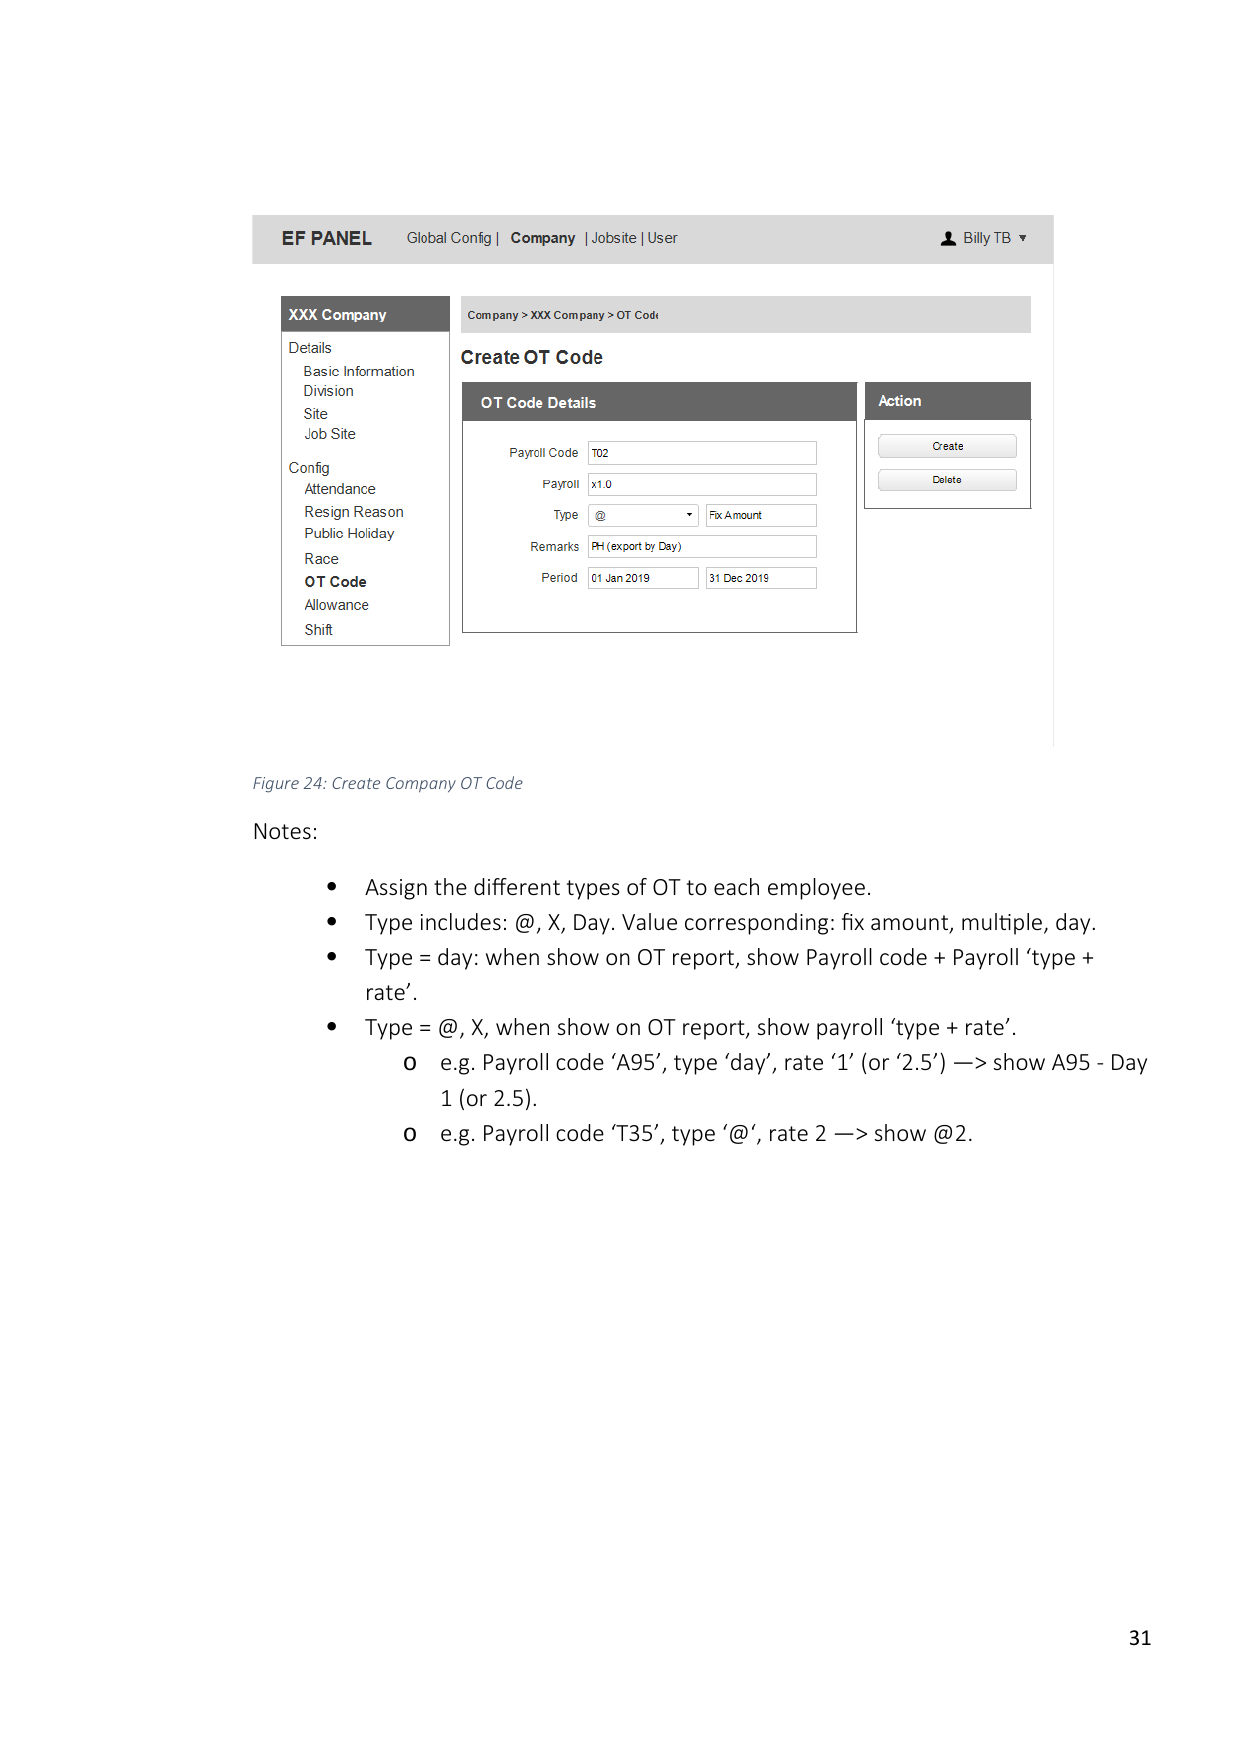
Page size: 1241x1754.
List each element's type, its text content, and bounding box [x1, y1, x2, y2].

list e.g. Payroll code ‘A95’, type ‘day’, rate ‘1’ (or ‘2.5’) —> show A95 - Day 1 (or 2.5). [402, 1046, 1152, 1113]
list Assign the different types of OT to each employee. [327, 871, 1152, 902]
picture [252, 215, 1054, 747]
list Type = @, X, when show on OT report, show payroll ‘type + rate’. [327, 1011, 1152, 1042]
list Type includes: @, X, Day. Value corresponding: fix amount, multiple, day. [327, 906, 1152, 937]
list e.g. Payroll code ‘T35’, type ‘@‘, rate 2 —> show @2. [402, 1117, 1152, 1149]
list Type = day: when show on OT report, show Payroll code + Payroll ‘type + rate’. [327, 941, 1152, 1007]
text Notes: [252, 815, 1152, 846]
text Figure 24: Create Company OT Code [252, 772, 1152, 794]
